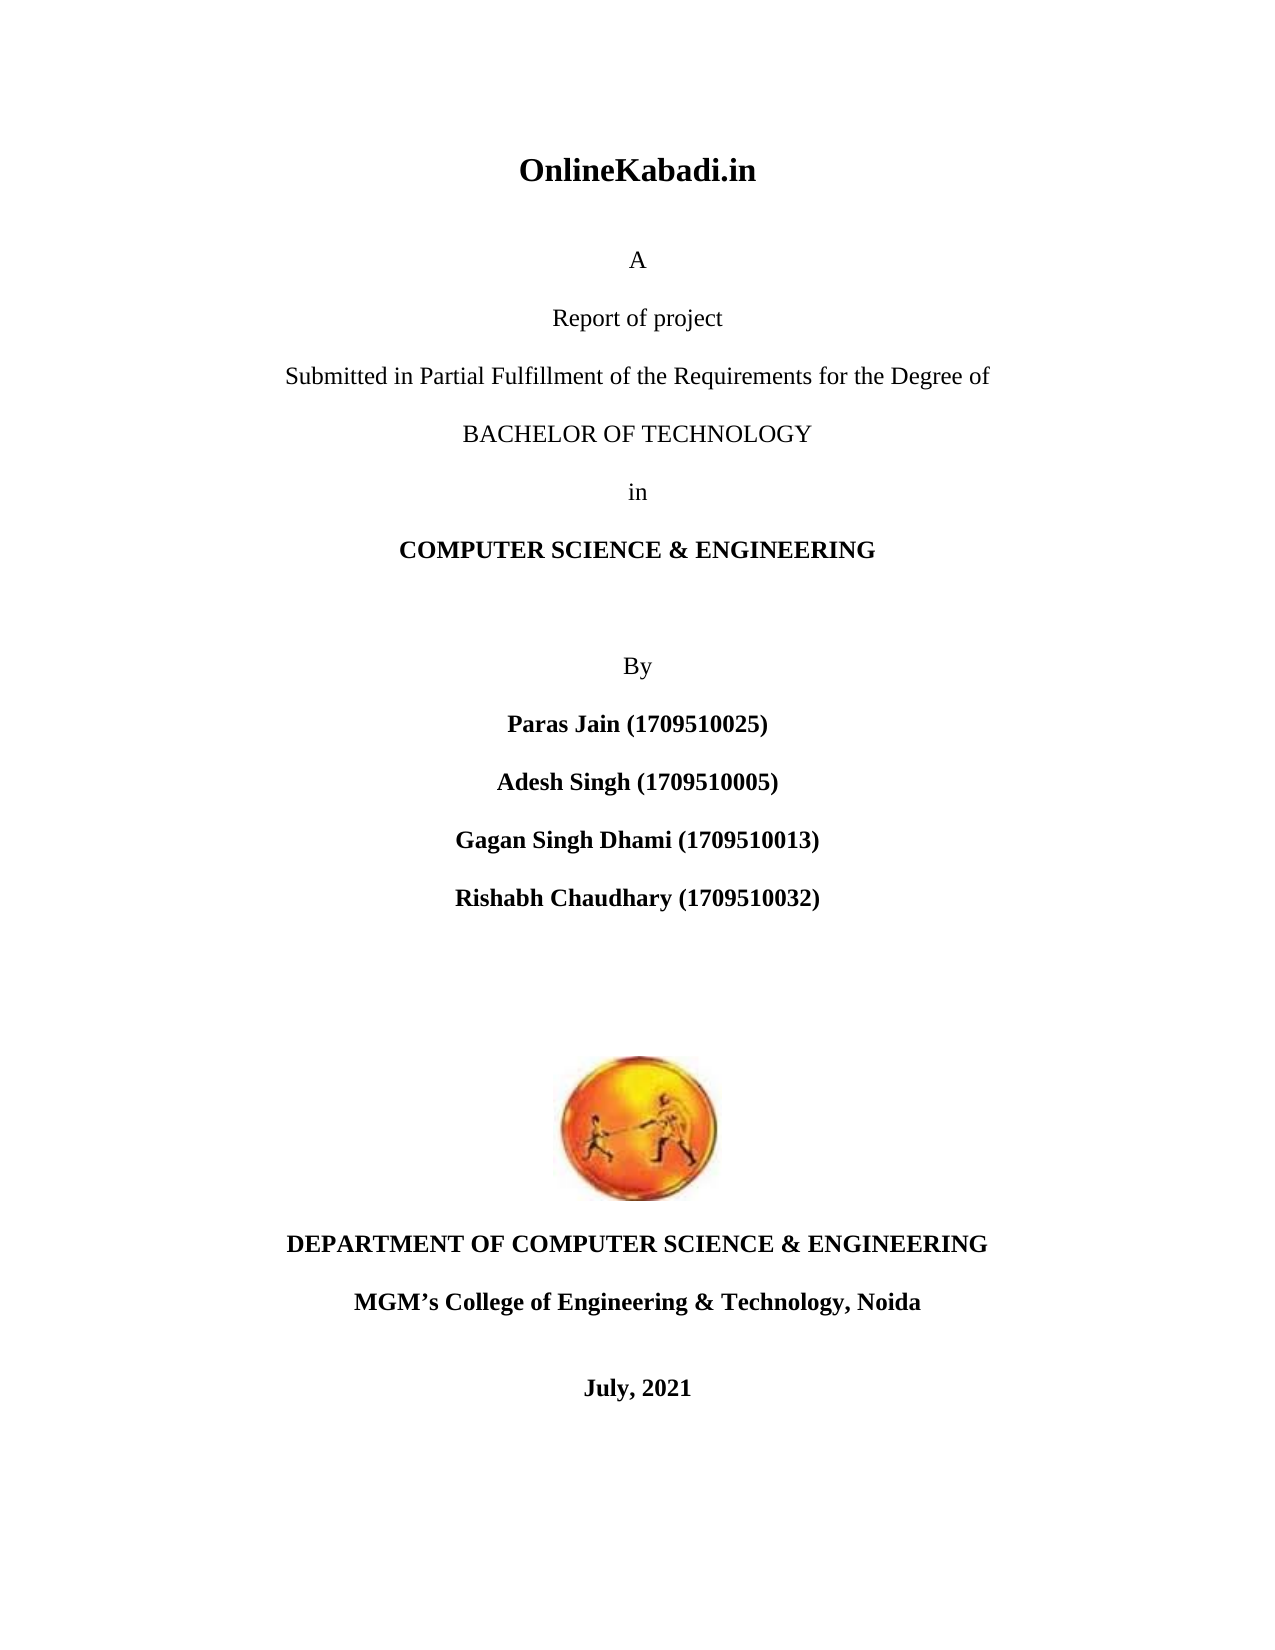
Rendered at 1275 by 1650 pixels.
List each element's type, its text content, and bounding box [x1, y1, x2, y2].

text Submitted in Partial Fulfillment of the Requirements for the Degree of [150, 361, 1125, 390]
picture [553, 1056, 722, 1201]
text Report of project [150, 303, 1125, 332]
text DEPARTMENT OF COMPUTER SCIENCE & ENGINEERING [150, 1229, 1125, 1258]
text Adesh Singh (1709510005) [150, 767, 1125, 796]
text MGM’s College of Engineering & Technology, Noida [150, 1287, 1125, 1316]
text Paras Jain (1709510025) [150, 709, 1125, 738]
text July, 2021 [150, 1345, 1125, 1402]
text By [150, 651, 1125, 680]
text Gagan Singh Dhami (1709510013) [150, 825, 1125, 853]
text A [150, 246, 1125, 274]
text in [150, 477, 1125, 506]
text COMPUTER SCIENCE & ENGINEERING [150, 535, 1125, 564]
text OnlineKabadi.in [150, 150, 1125, 216]
text Rishabh Chaudhary (1709510032) [150, 883, 1125, 911]
text BACHELOR OF TECHNOLOGY [150, 419, 1125, 448]
